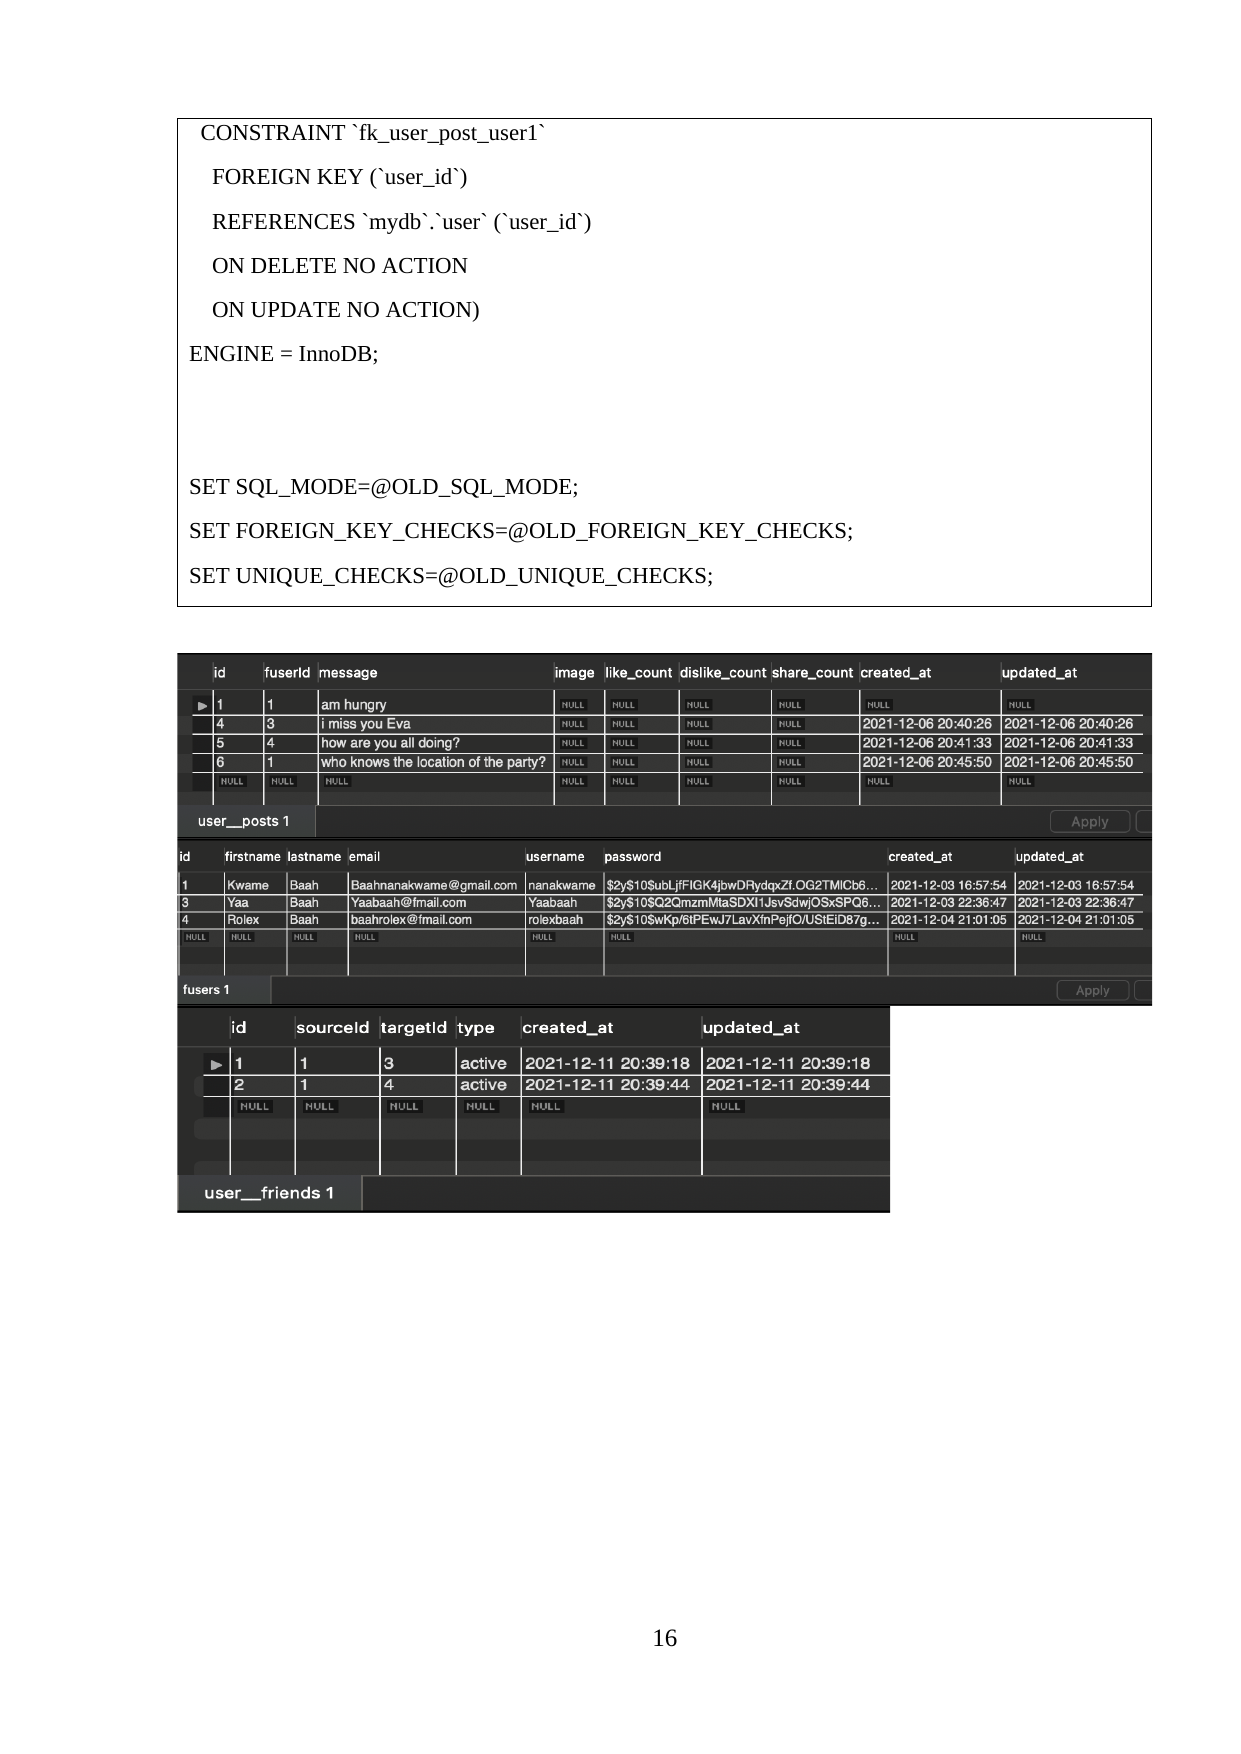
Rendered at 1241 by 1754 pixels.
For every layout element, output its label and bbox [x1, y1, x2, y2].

table_header [178, 119, 1151, 606]
picture [177, 653, 1153, 1213]
